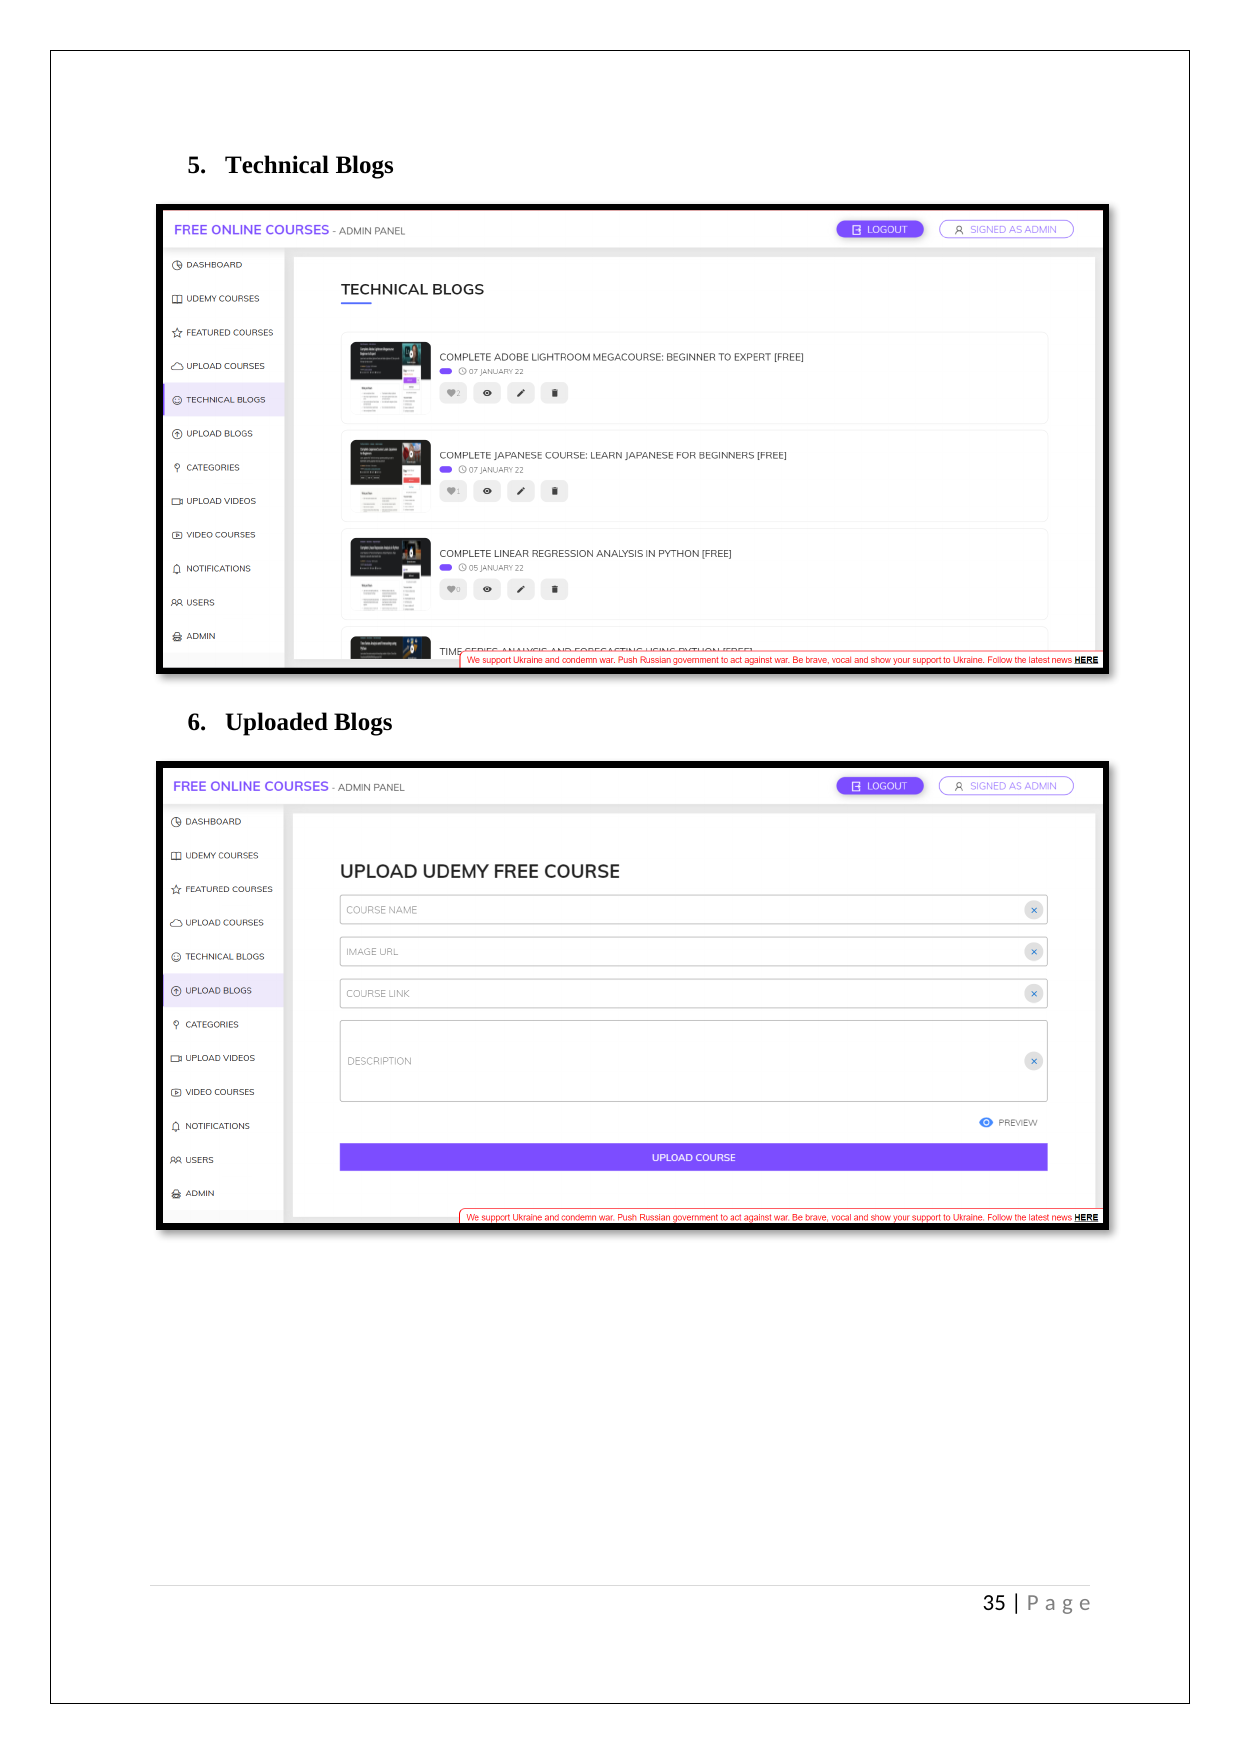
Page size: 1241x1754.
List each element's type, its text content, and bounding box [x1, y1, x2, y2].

picture [163, 768, 1103, 1223]
picture [163, 210, 1103, 668]
list Technical Blogs [187, 150, 1090, 179]
list Uploaded Blogs [187, 707, 1090, 736]
